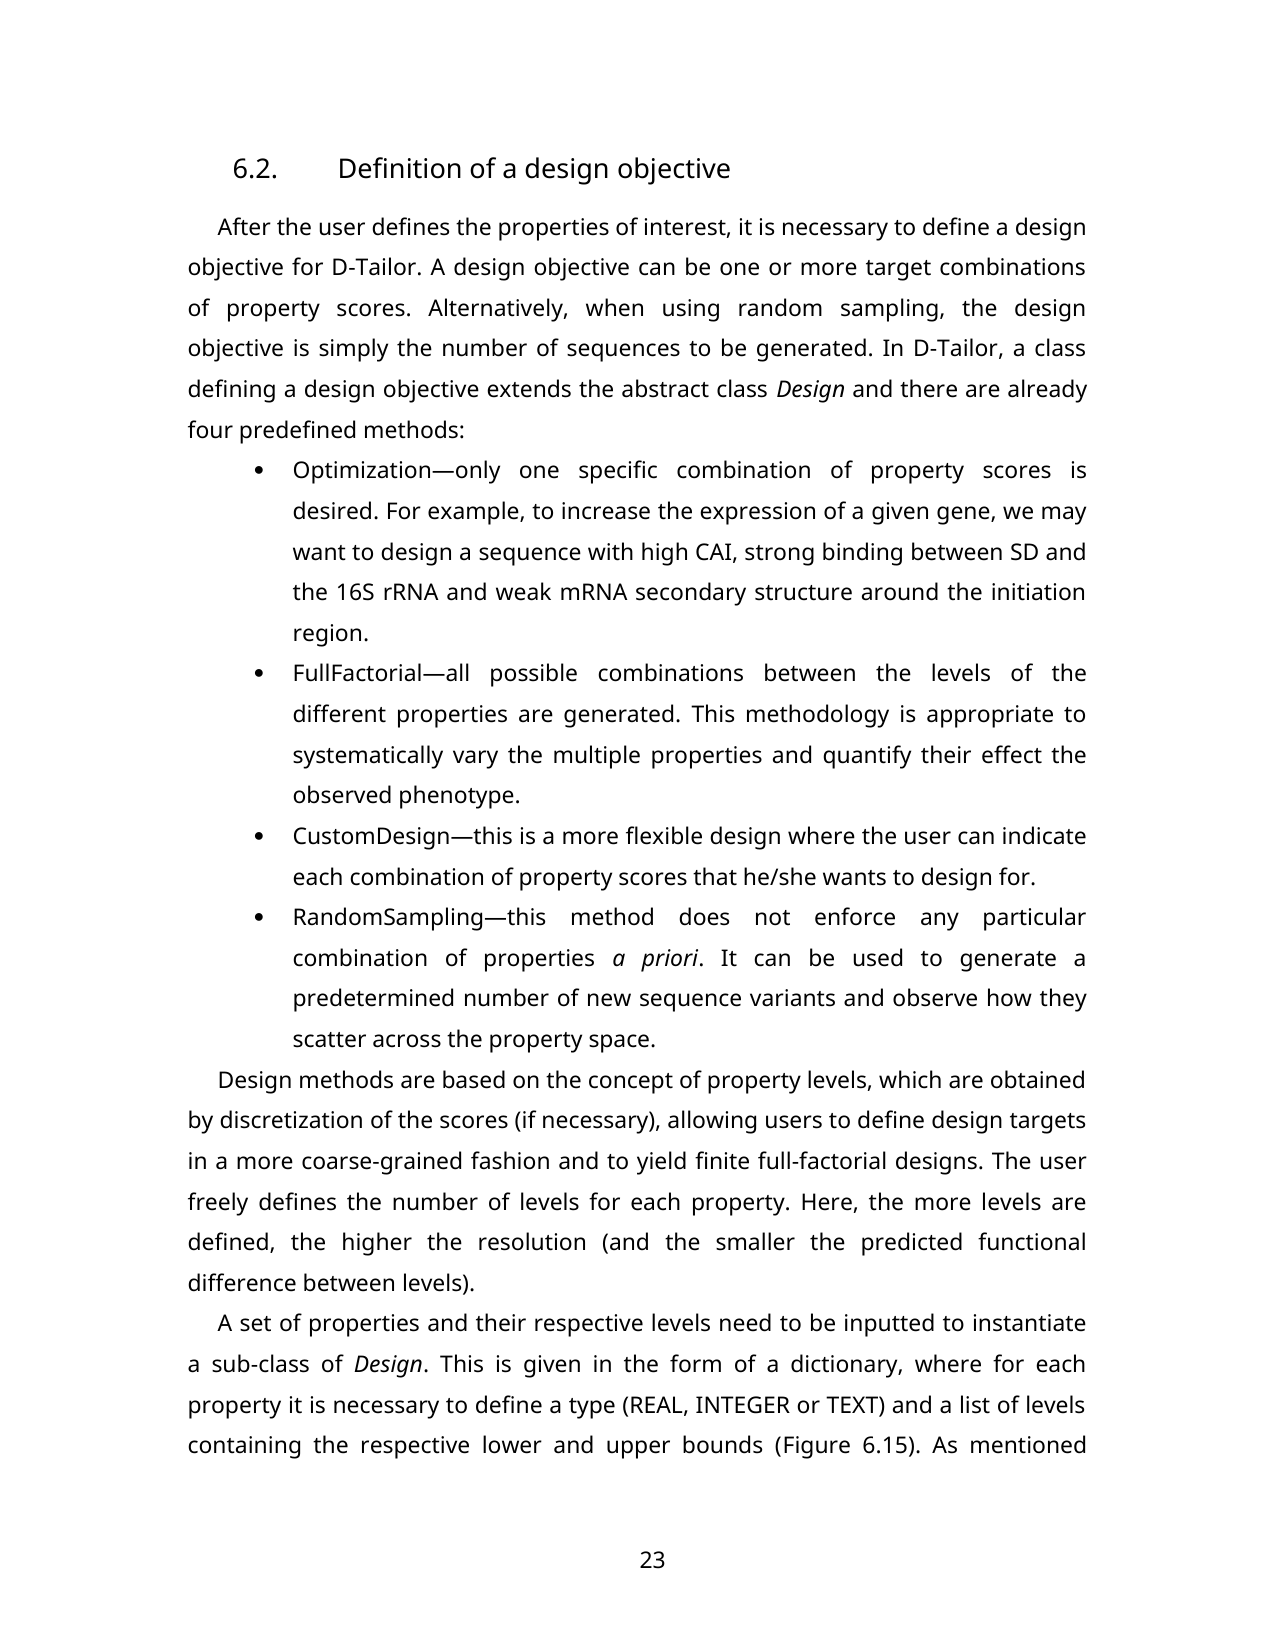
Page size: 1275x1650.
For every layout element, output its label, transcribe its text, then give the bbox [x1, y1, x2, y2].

list RandomSampling—this method does not enforce any particular combination of properties a priori. It can be used to generate a predetermined number of new sequence variants and observe how they scatter across the property space. [255, 901, 1087, 1054]
list Optimization—only one specific combination of property scores is desired. For example, to increase the expression of a given gene, we may want to design a sequence with high CAI, strong binding between SD and the 16S rRNA and weak mRNA secondary structure around the initiation region. [255, 454, 1087, 648]
subtitle Definition of a design objective [232, 150, 1087, 187]
list FullFactorial—all possible combinations between the levels of the different properties are generated. This methodology is appropriate to systematically vary the multiple properties and quantify their effect the observed phenotype. [255, 657, 1087, 810]
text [187, 1307, 1087, 1460]
list CustomDesign—this is a more flexible design where the user can indicate each combination of property scores that he/she wants to design for. [255, 820, 1087, 892]
text After the user defines the properties of interest, it is necessary to define a design objective for D-Tailor. A design objective can be one or more target combinations of property scores. Alternatively, when using random sampling, the design objective is simply the number of sequences to be generated. In D-Tailor, a class defining a design objective extends the abstract class Design and there are already four predefined methods: [187, 210, 1087, 445]
text Design methods are based on the concept of property levels, which are obtained by discretization of the scores (if necessary), allowing users to define design targets in a more coarse-grained fashion and to yield finite full-factorial designs. The user freely defines the number of levels for each property. Here, the more levels are defined, the higher the resolution (and the smaller the predicted functional difference between levels). [187, 1063, 1087, 1298]
